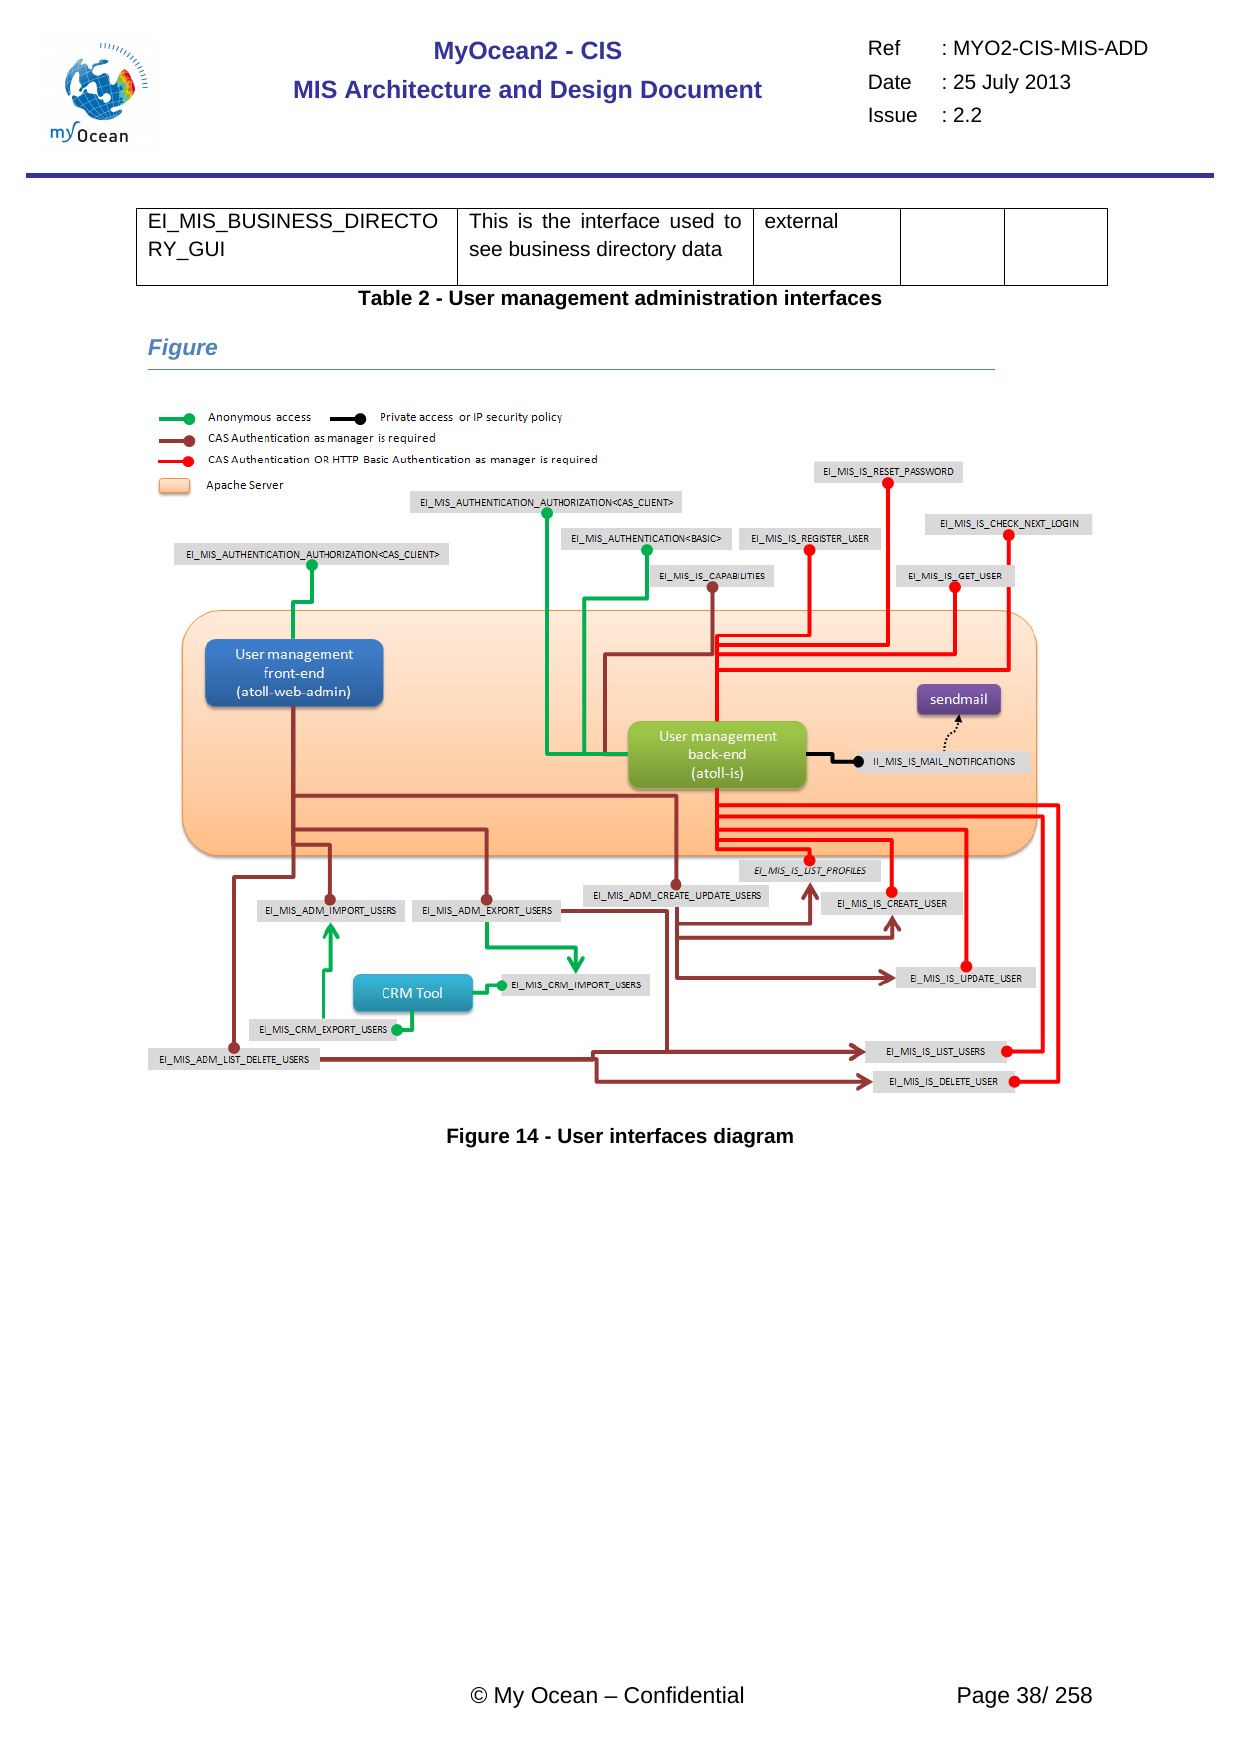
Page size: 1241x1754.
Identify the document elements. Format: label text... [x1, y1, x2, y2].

text Figure [148, 334, 995, 369]
picture [147, 403, 1093, 1100]
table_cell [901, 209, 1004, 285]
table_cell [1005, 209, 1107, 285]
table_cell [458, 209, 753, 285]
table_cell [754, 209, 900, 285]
picture [37, 35, 158, 153]
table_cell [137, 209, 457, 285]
text Table 2 - User management administration interfaces [148, 286, 1092, 310]
